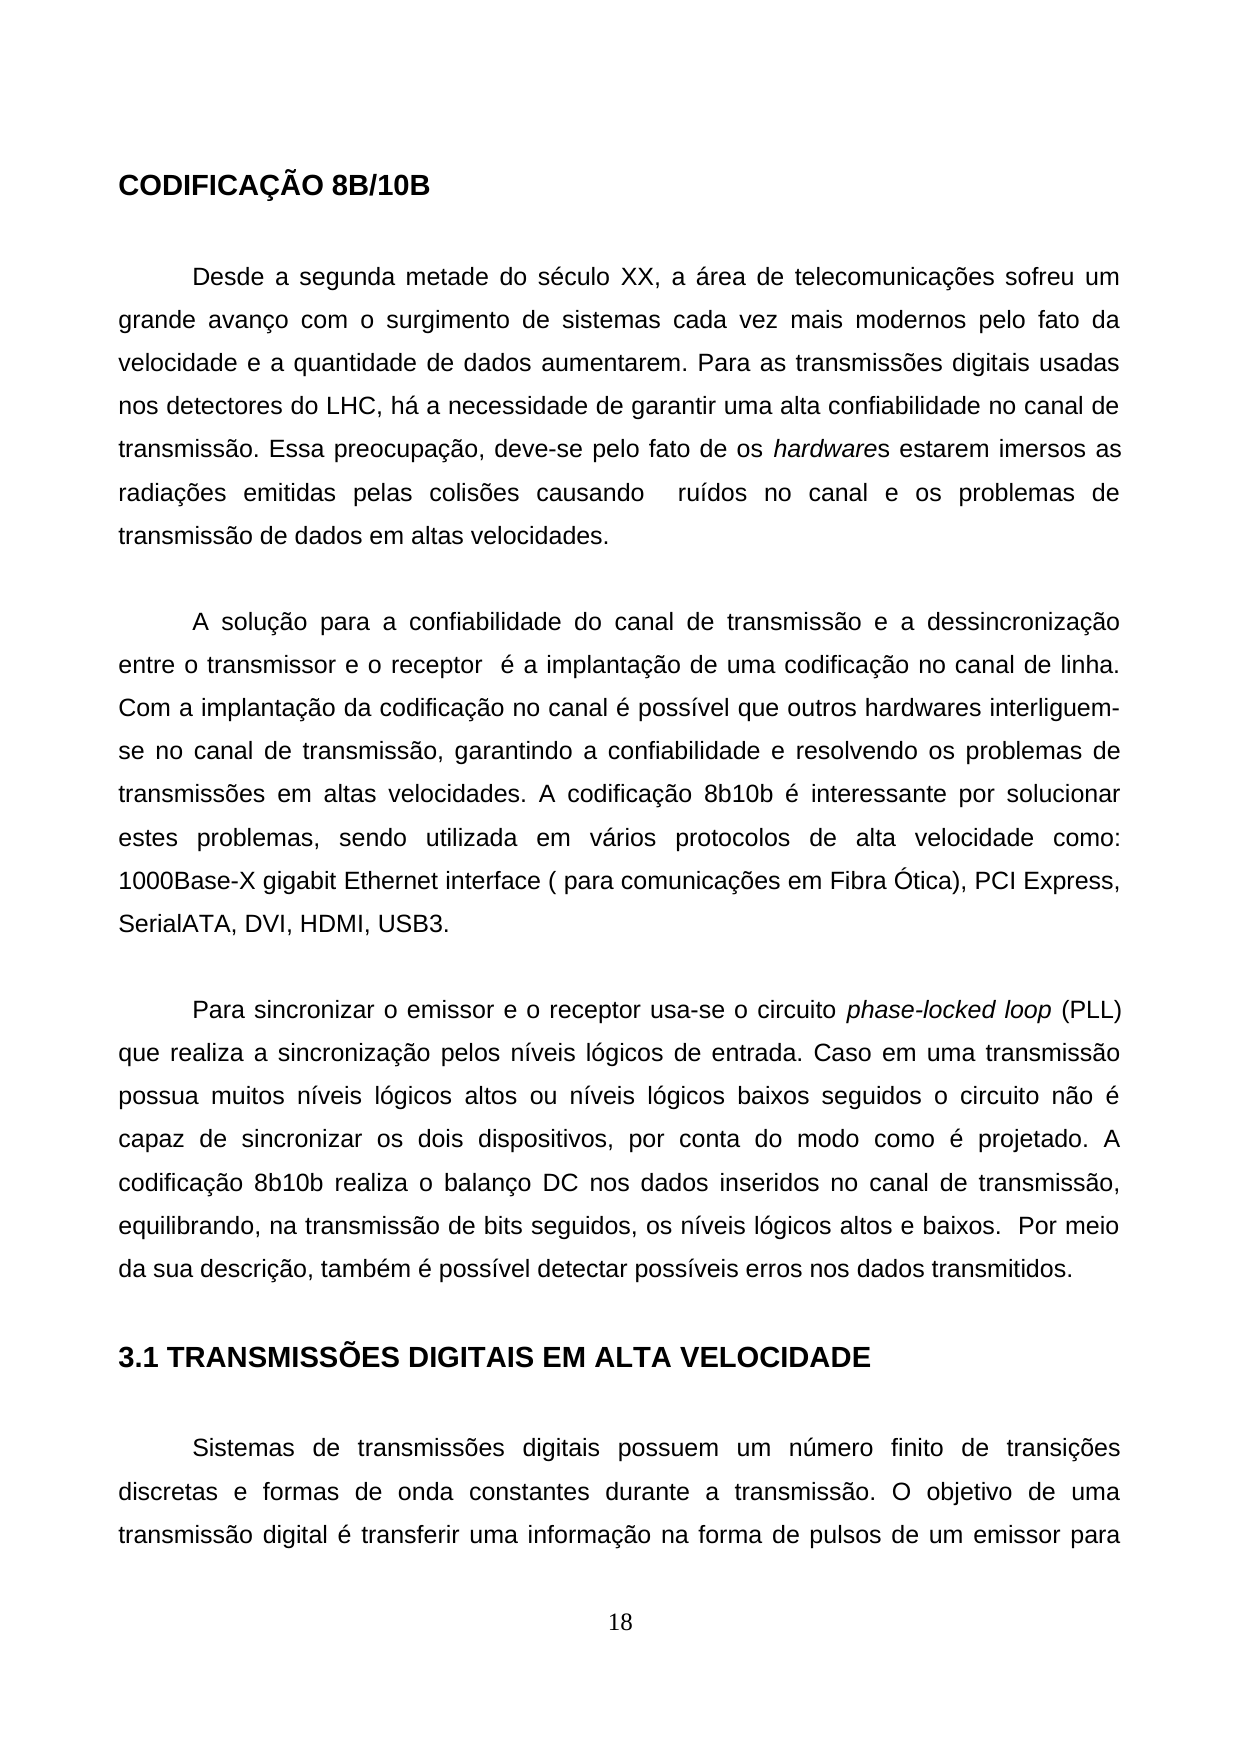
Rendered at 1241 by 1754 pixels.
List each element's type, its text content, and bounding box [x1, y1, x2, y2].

text Para sincronizar o emissor e o receptor usa-se o circuito phase-locked loop (PLL) que realiza a sincronização pelos níveis lógicos de entrada. Caso em uma transmissão possua muitos níveis lógicos altos ou níveis lógicos baixos seguidos o circuito não é capaz de sincronizar os dois dispositivos, por conta do modo como é projetado. A codificação 8b10b realiza o balanço DC nos dados inseridos no canal de transmissão, equilibrando, na transmissão de bits seguidos, os níveis lógicos altos e baixos. Por meio da sua descrição, também é possível detectar possíveis erros nos dados transmitidos. [118, 995, 1122, 1282]
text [118, 1433, 1122, 1548]
text A solução para a confiabilidade do canal de transmissão e a dessincronização entre o transmissor e o receptor é a implantação de uma codificação no canal de linha. Com a implantação da codificação no canal é possível que outros hardwares interliguem-se no canal de transmissão, garantindo a confiabilidade e resolvendo os problemas de transmissões em altas velocidades. A codificação 8b10b é interessante por solucionar estes problemas, sendo utilizada em vários protocolos de alta velocidade como: 1000Base-X gigabit Ethernet interface ( para comunicações em Fibra Ótica), PCI Express, SerialATA, DVI, HDMI, USB3. [118, 607, 1122, 937]
text Desde a segunda metade do século XX, a área de telecomunicações sofreu um grande avanço com o surgimento de sistemas cada vez mais modernos pelo fato da velocidade e a quantidade de dados aumentarem. Para as transmissões digitais usadas nos detectores do LHC, há a necessidade de garantir uma alta confiabilidade no canal de transmissão. Essa preocupação, deve-se pelo fato de os hardwares estarem imersos as radiações emitidas pelas colisões causando ruídos no canal e os problemas de transmissão de dados em altas velocidades. [118, 262, 1122, 549]
text CODIFICAÇÃO 8B/10B [118, 168, 1122, 202]
text 3.1 TRANSMISSÕES DIGITAIS EM ALTA VELOCIDADE [118, 1340, 1122, 1373]
